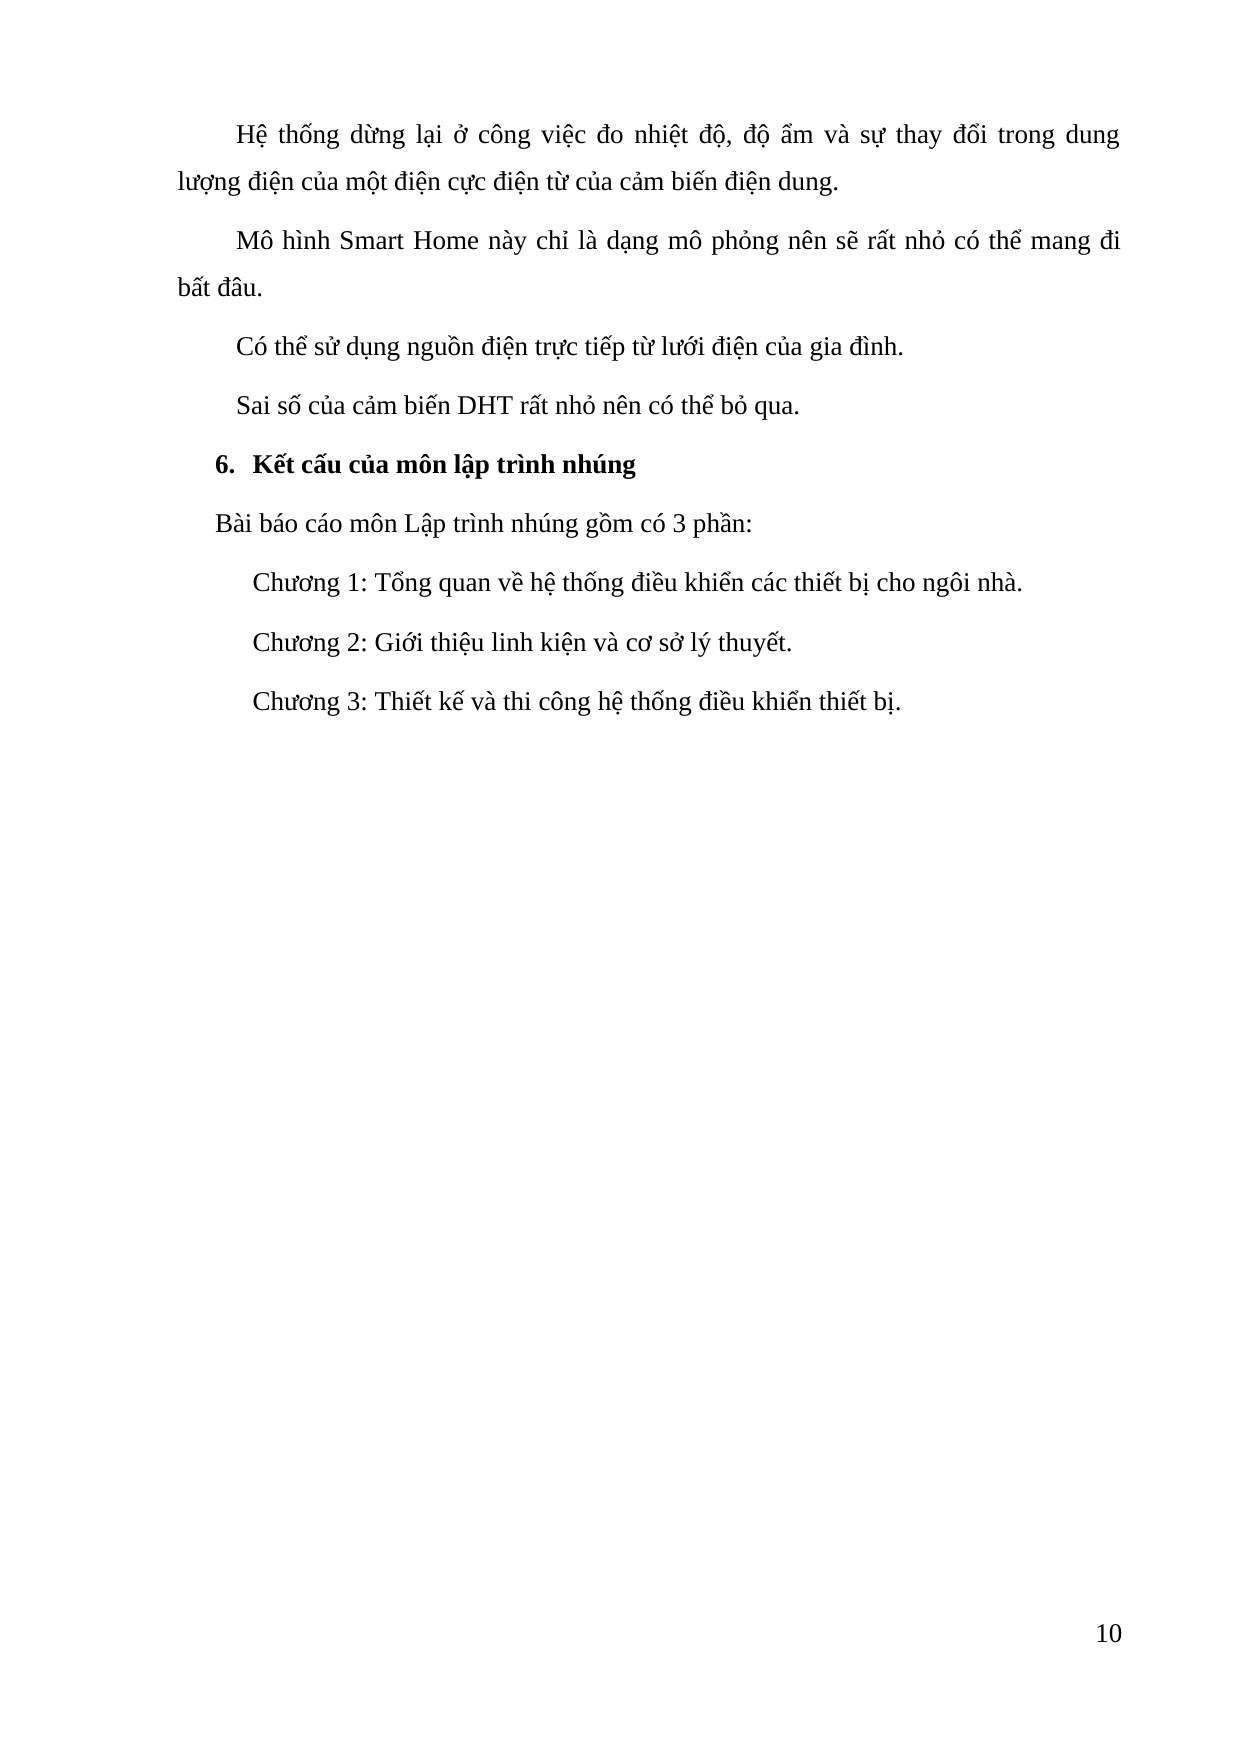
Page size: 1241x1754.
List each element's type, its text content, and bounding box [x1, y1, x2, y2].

text Bài báo cáo môn Lập trình nhúng gồm có 3 phần: [177, 507, 1122, 538]
text Hệ thống dừng lại ở công việc đo nhiệt độ, độ ẩm và sự thay đổi trong dung lượng điện của một điện cực điện từ của cảm biến điện dung. [177, 118, 1122, 196]
list Kết cấu của môn lập trình nhúng [215, 448, 1122, 479]
text Chương 3: Thiết kế và thi công hệ thống điều khiển thiết bị. [177, 685, 1122, 716]
text Có thể sử dụng nguồn điện trực tiếp từ lưới điện của gia đình. [177, 330, 1122, 361]
text Chương 2: Giới thiệu linh kiện và cơ sở lý thuyết. [177, 626, 1122, 657]
text Sai số của cảm biến DHT rất nhỏ nên có thể bỏ qua. [177, 389, 1122, 420]
text Chương 1: Tổng quan về hệ thống điều khiển các thiết bị cho ngôi nhà. [177, 566, 1122, 598]
text Mô hình Smart Home này chỉ là dạng mô phỏng nên sẽ rất nhỏ có thể mang đi bất đâu. [177, 224, 1122, 302]
